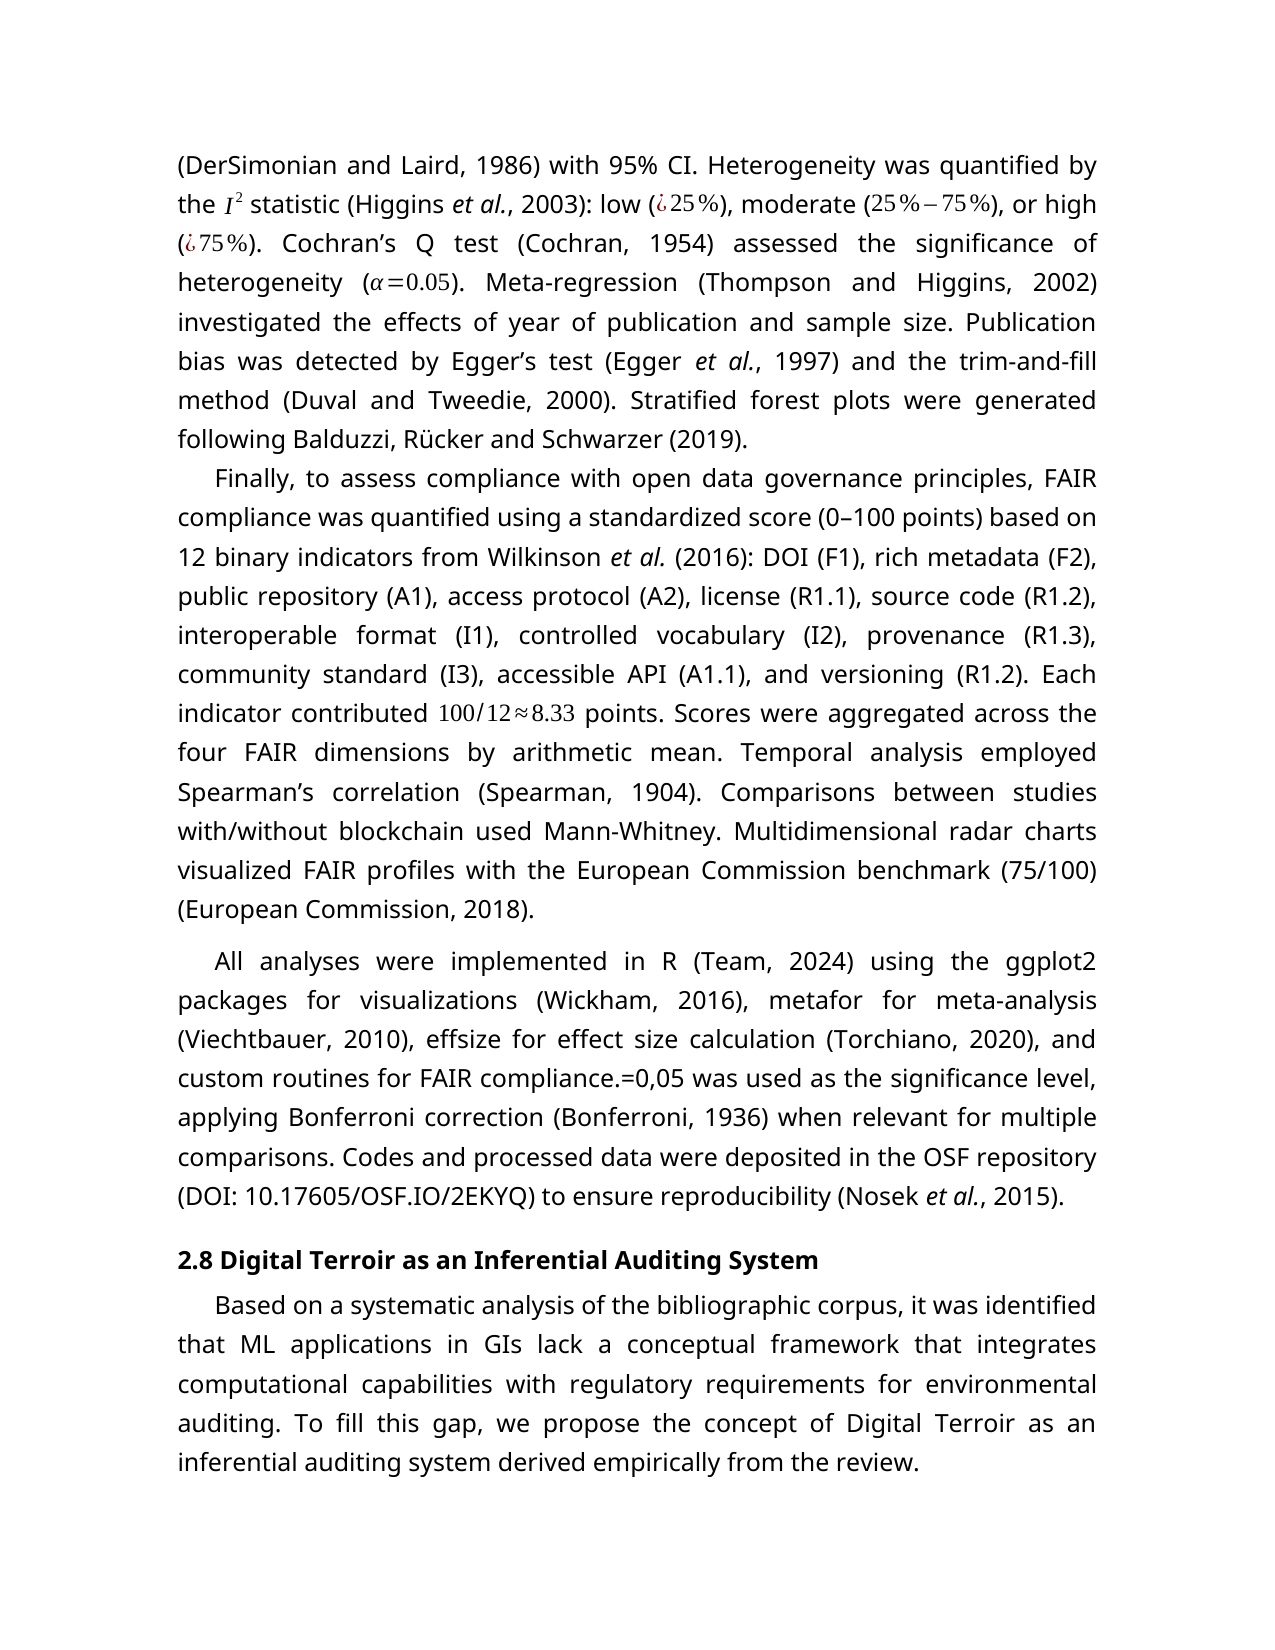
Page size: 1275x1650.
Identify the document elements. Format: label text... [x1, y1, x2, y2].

subtitle 2.8 Digital Terroir as an Inferential Auditing System [177, 1243, 1098, 1277]
text All analyses were implemented in R (Team, 2024) using the ggplot2 packages for visualizations (Wickham, 2016), metafor for meta-analysis (Viechtbauer, 2010), effsize for effect size calculation (Torchiano, 2020), and custom routines for FAIR compliance.=0,05 was used as the significance level, applying Bonferroni correction (Bonferroni, 1936) when relevant for multiple comparisons. Codes and processed data were deposited in the OSF repository (DOI: 10.17605/OSF.IO/2EKYQ) to ensure reproducibility (Nosek et al., 2015). [177, 943, 1098, 1212]
text Finally, to assess compliance with open data governance principles, FAIR compliance was quantified using a standardized score (0–100 points) based on 12 binary indicators from Wilkinson et al. (2016): DOI (F1), rich metadata (F2), public repository (A1), access protocol (A2), license (R1.1), source code (R1.2), interoperable format (I1), controlled vocabulary (I2), provenance (R1.3), community standard (I3), accessible API (A1.1), and versioning (R1.2). Each indicator contributed points. Scores were aggregated across the four FAIR dimensions by arithmetic mean. Temporal analysis employed Spearman’s correlation (Spearman, 1904). Comparisons between studies with/without blockchain used Mann-Whitney. Multidimensional radar charts visualized FAIR profiles with the European Commission benchmark (75/100) (European Commission, 2018). [177, 461, 1098, 926]
